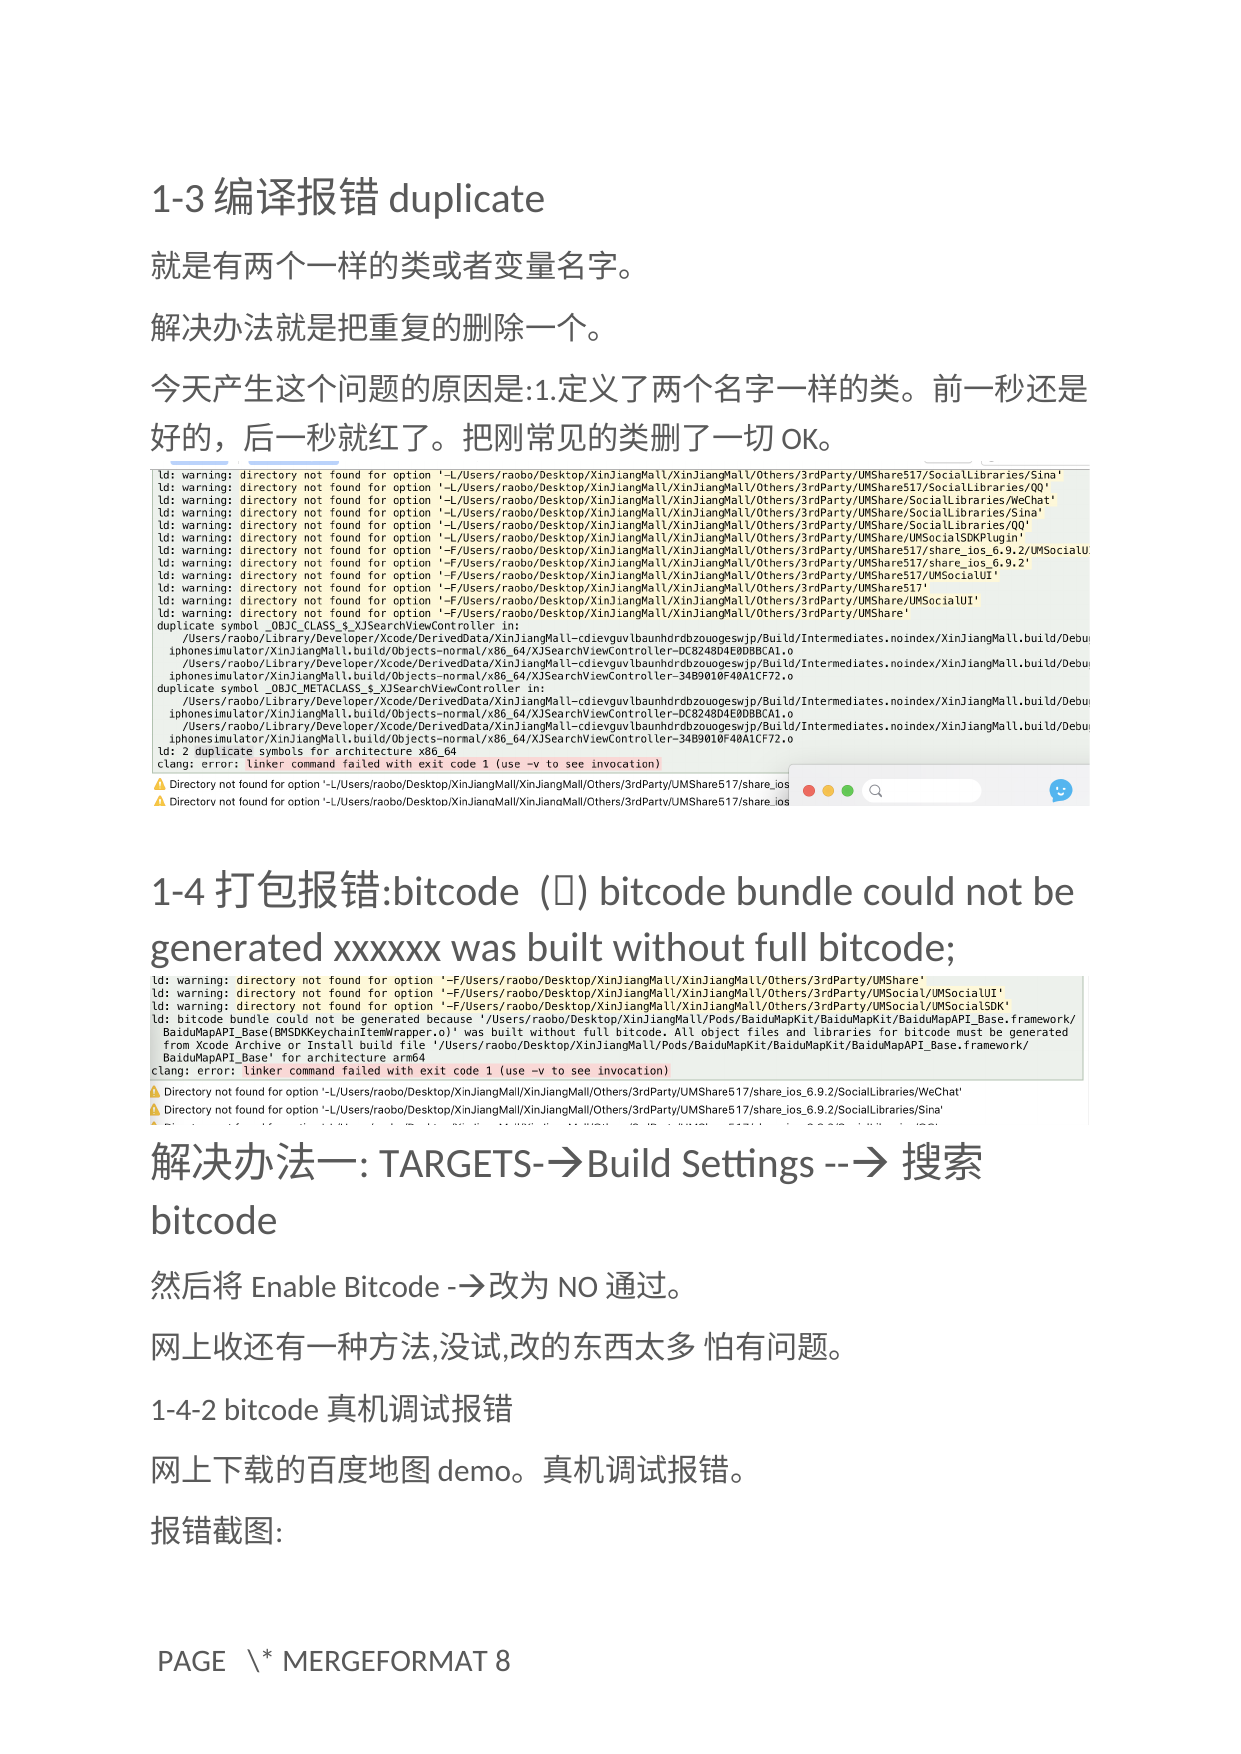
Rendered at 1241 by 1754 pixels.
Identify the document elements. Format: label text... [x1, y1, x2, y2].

text 网上收还有一种方法,没试,改的东西太多 怕有问题。 [150, 1322, 1090, 1368]
text 就是有两个一样的类或者变量名字。 [150, 242, 1090, 287]
text 报错截图: [150, 1506, 1090, 1551]
text 1-4-2 bitcode真机调试报错 [150, 1384, 1090, 1429]
text 今天产生这个问题的原因是:1.定义了两个名字一样的类。前一秒还是好的，后一秒就红了。把刚常见的类删了一切OK。 [150, 364, 1090, 461]
text 网上下载的百度地图demo。真机调试报错。 [150, 1445, 1090, 1490]
picture [150, 461, 1090, 806]
text 解决办法就是把重复的删除一个。 [150, 303, 1090, 348]
picture [150, 976, 1089, 1125]
subtitle 1-3编译报错duplicate [150, 164, 1090, 224]
text 然后将 Enable Bitcode -改为 NO 通过。 [150, 1261, 1090, 1306]
